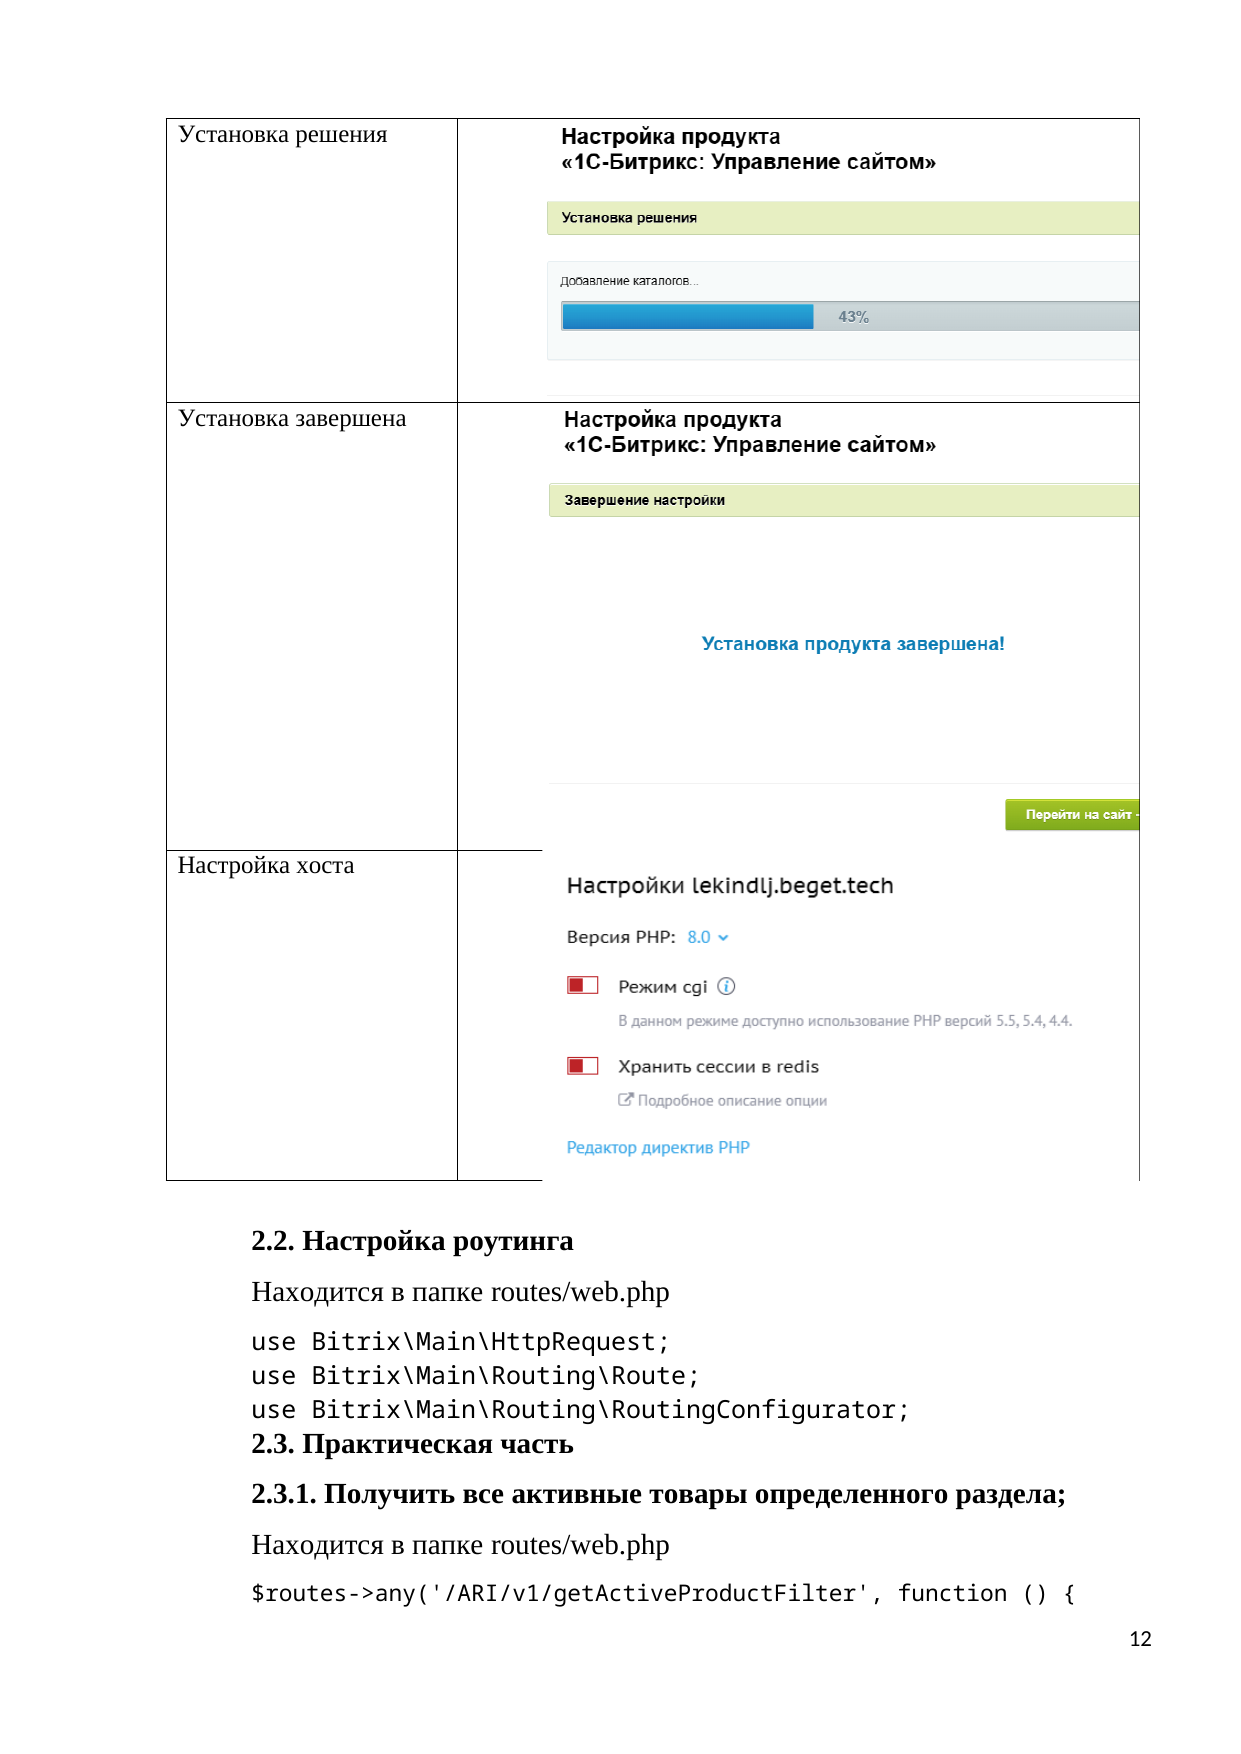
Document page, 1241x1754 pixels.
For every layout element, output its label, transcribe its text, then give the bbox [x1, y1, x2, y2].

subtitle 2.2. Настройка роутинга [177, 1223, 1152, 1257]
picture [542, 119, 1140, 402]
table_cell Установка решения [167, 119, 457, 402]
table_cell [458, 403, 542, 849]
text use Bitrix\Main\Routing\Route; [177, 1358, 1152, 1392]
table_cell [458, 119, 542, 402]
subtitle 2.3. Практическая часть [177, 1426, 1152, 1460]
table_cell Установка завершена [167, 403, 457, 849]
text Находится в папке routes/web.php [177, 1274, 1152, 1307]
table_cell Настройка хоста [167, 851, 457, 1180]
text use Bitrix\Main\Routing\RoutingConfigurator; [177, 1392, 1152, 1426]
picture [542, 403, 1140, 1181]
text use Bitrix\Main\HttpRequest; [177, 1324, 1152, 1358]
subtitle 2.3.1. Получить все активные товары определенного раздела; [177, 1476, 1152, 1510]
table_cell [458, 851, 542, 1180]
text Находится в папке routes/web.php [177, 1527, 1152, 1560]
text $routes->any('/ARI/v1/getActiveProductFilter', function () { [177, 1577, 1152, 1608]
